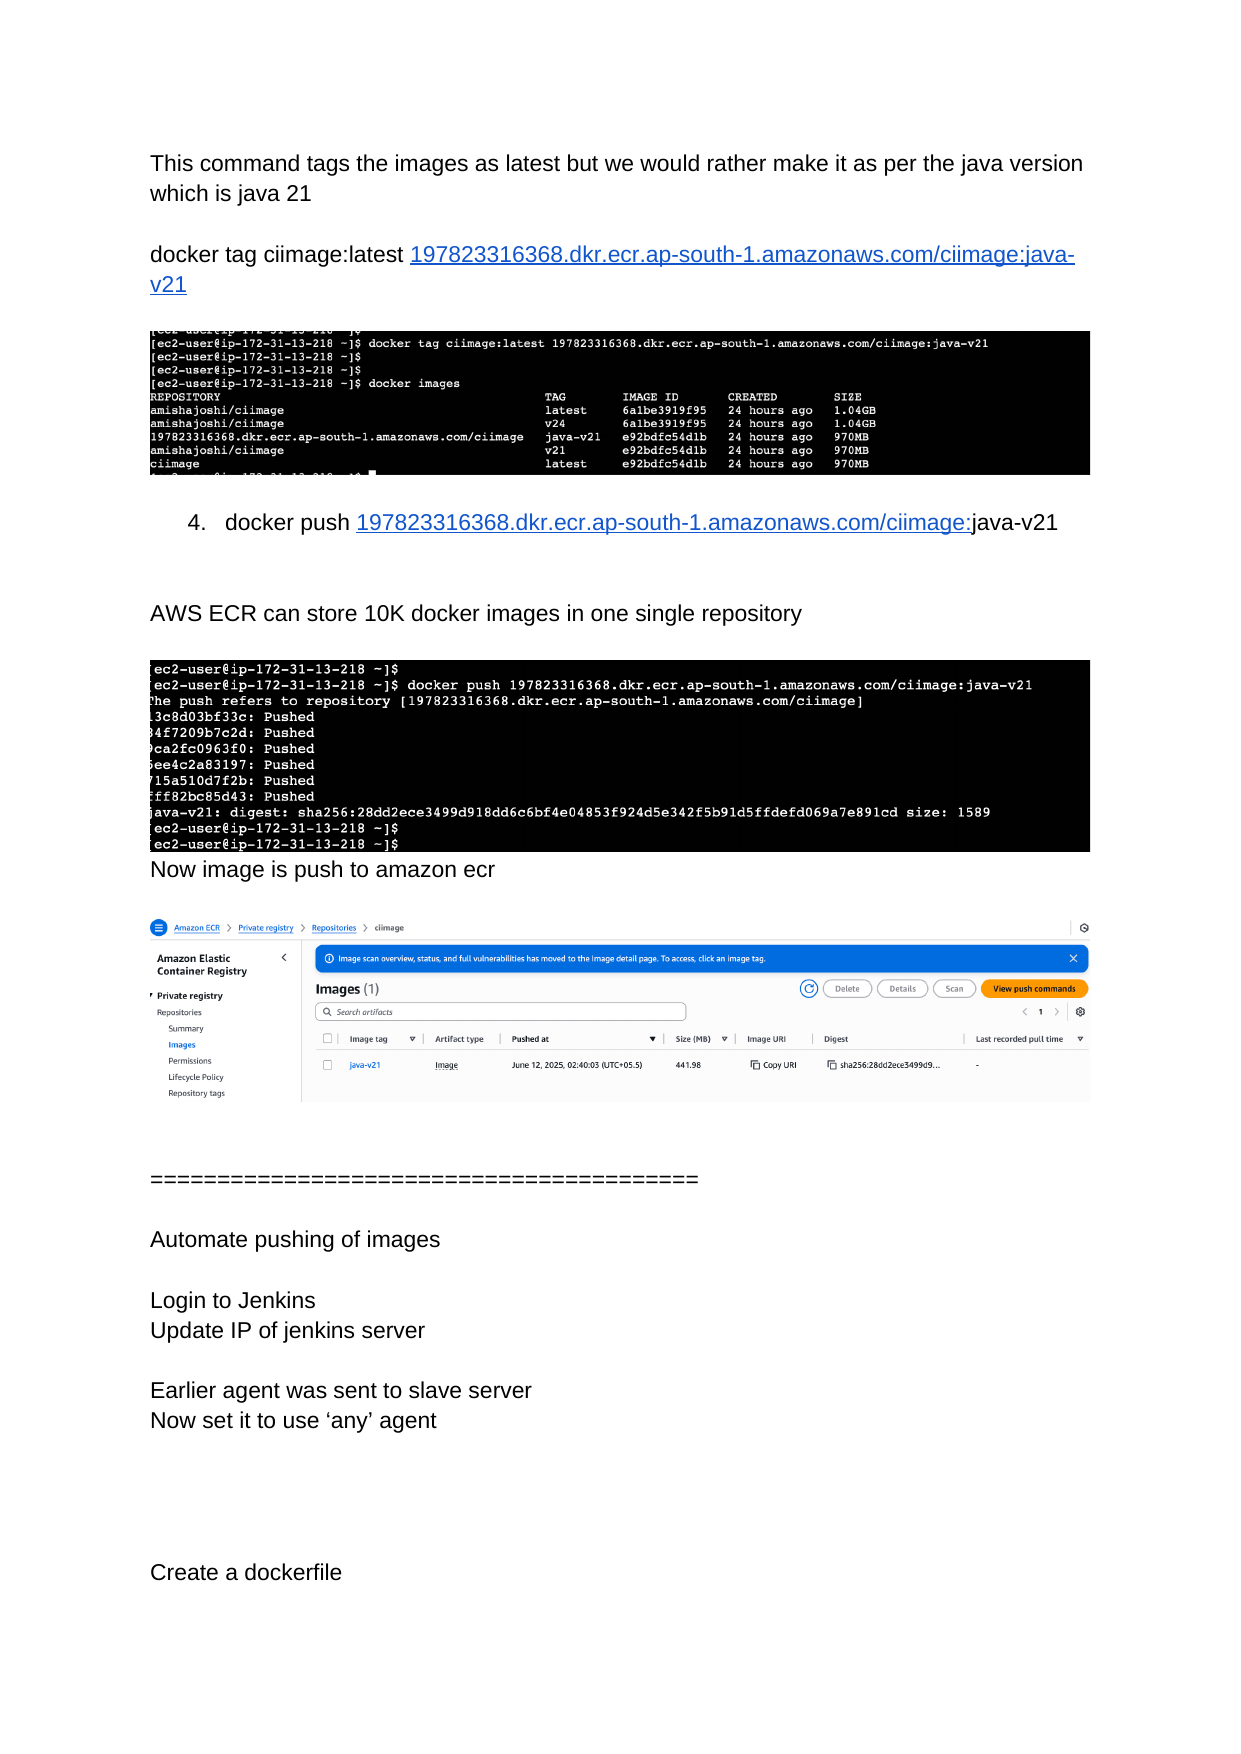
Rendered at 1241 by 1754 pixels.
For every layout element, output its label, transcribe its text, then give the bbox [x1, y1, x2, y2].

text ========================================= [150, 1166, 1090, 1192]
picture [150, 331, 1091, 475]
text Update IP of jenkins server [150, 1317, 1090, 1343]
text docker tag ciimage:latest 197823316368.dkr.ecr.ap-south-1.amazonaws.com/ciimage:java-v21 [150, 241, 1090, 297]
text Now image is push to amazon ecr [150, 856, 1090, 882]
text Now set it to use ‘any’ agent [150, 1407, 1090, 1434]
text Earlier agent was sent to slave server [150, 1377, 1090, 1403]
text This command tags the images as latest but we would rather make it as per the java version which is java 21 [150, 150, 1090, 207]
picture [150, 660, 1091, 852]
text Login to Jenkins [150, 1287, 1090, 1313]
text Create a dockerfile [150, 1558, 1090, 1585]
text Automate pushing of images [150, 1226, 1090, 1252]
picture [150, 916, 1091, 1102]
list docker push 197823316368.dkr.ecr.ap-south-1.amazonaws.com/ciimage:java-v21 [187, 509, 1090, 535]
text AWS ECR can store 10K docker images in one single repository [150, 600, 1090, 626]
